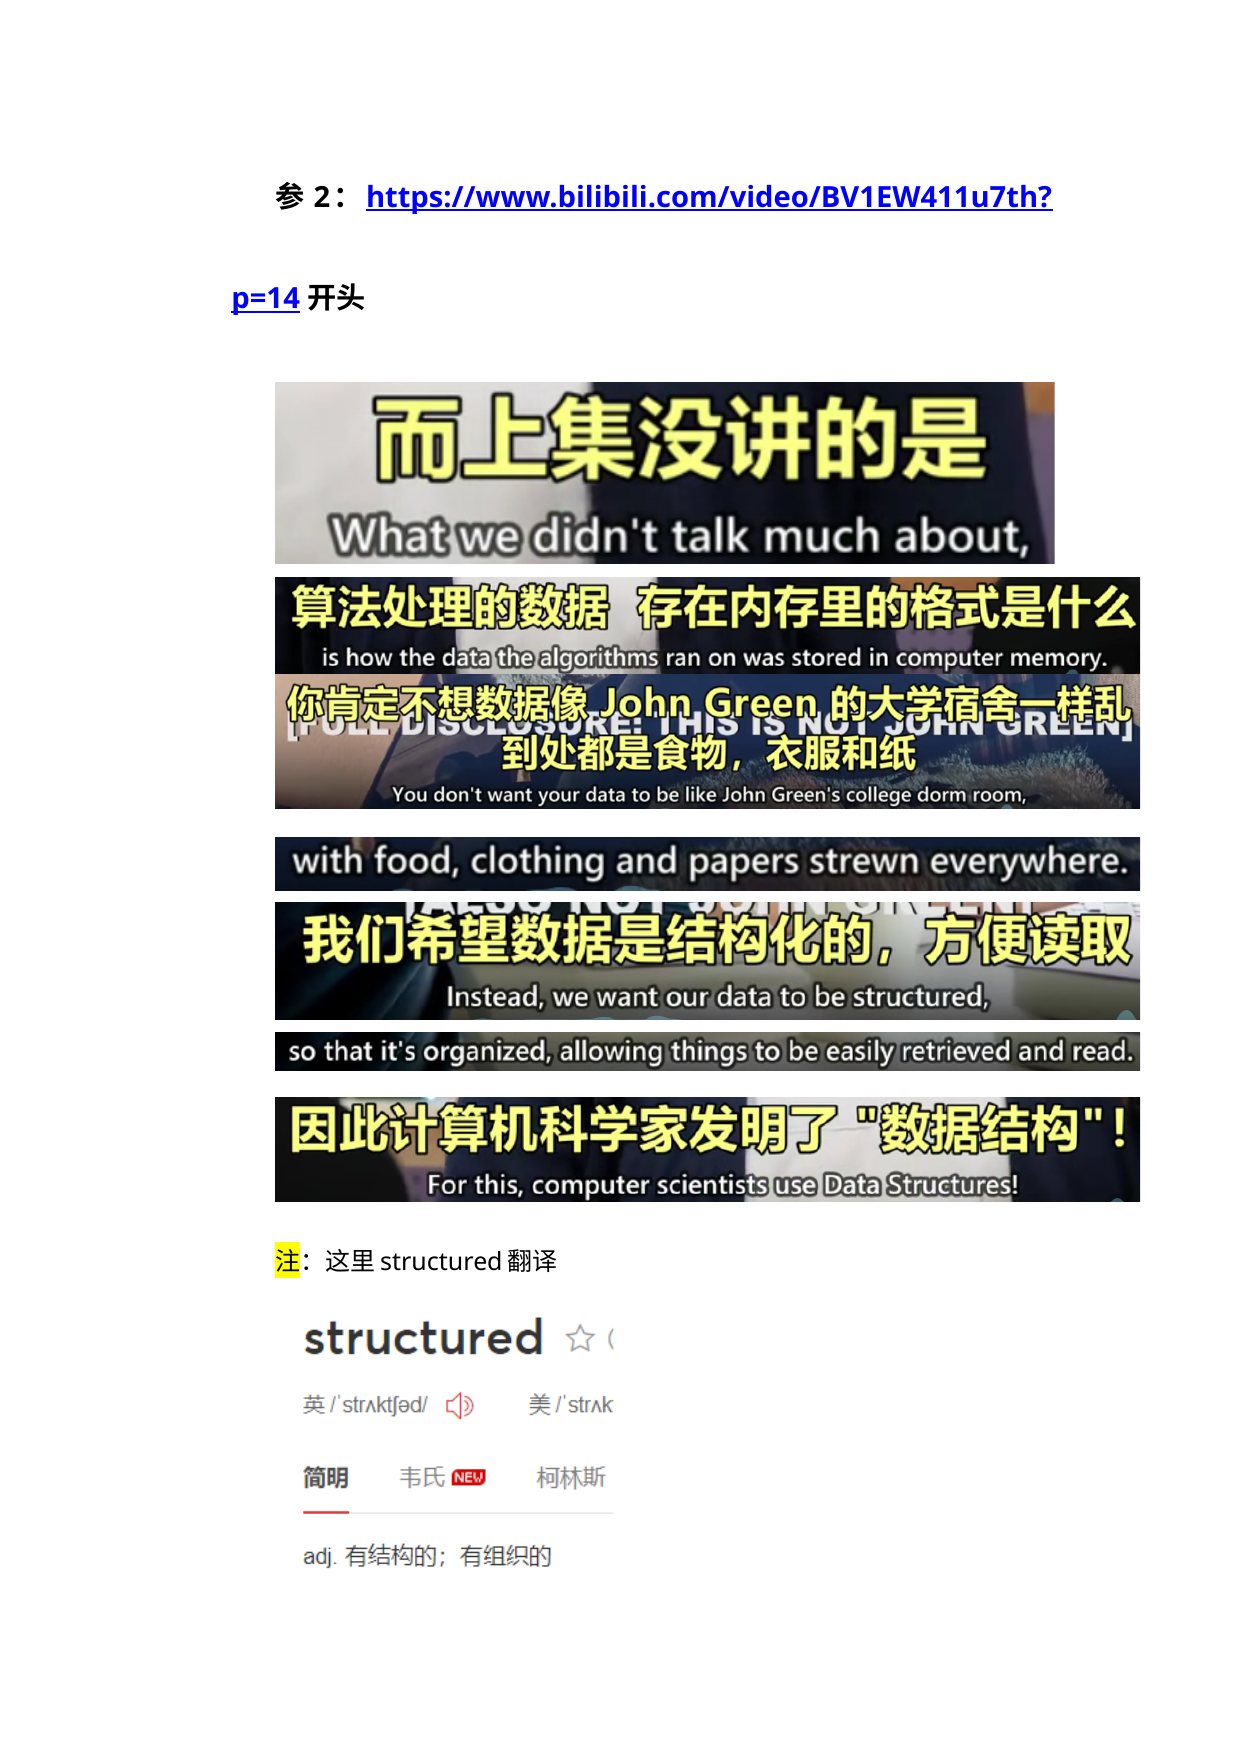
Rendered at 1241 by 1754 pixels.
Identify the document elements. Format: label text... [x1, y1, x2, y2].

picture [275, 837, 1141, 891]
text 注：这里structured翻译 [275, 1227, 1053, 1292]
picture [275, 1292, 614, 1579]
picture [275, 577, 1141, 809]
picture [275, 382, 1055, 564]
picture [275, 1032, 1141, 1071]
subtitle 参2：https://www.bilibili.com/video/BV1EW411u7th?p=14 开头 [231, 162, 1053, 328]
picture [275, 1097, 1141, 1202]
picture [275, 902, 1141, 1020]
